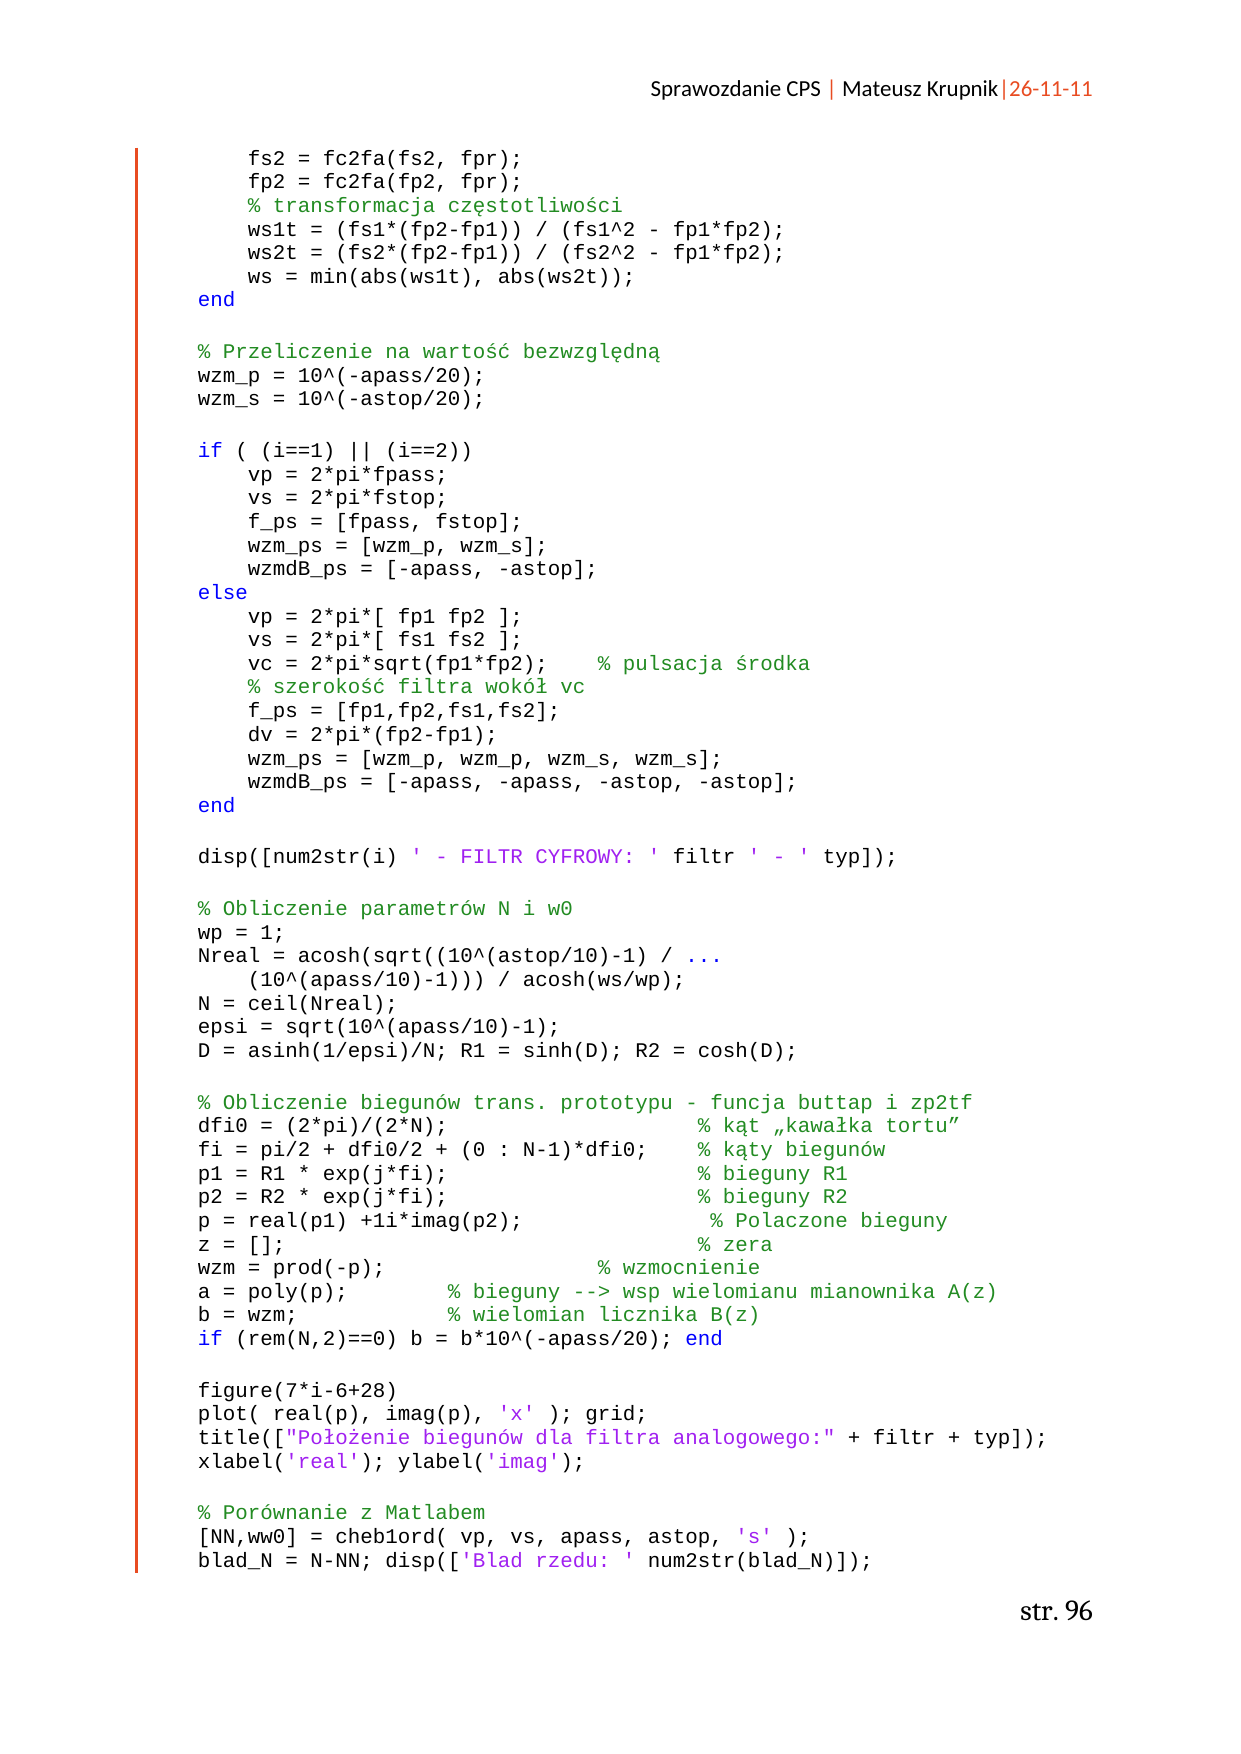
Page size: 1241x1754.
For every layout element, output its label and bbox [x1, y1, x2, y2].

table_header [138, 148, 1096, 1573]
